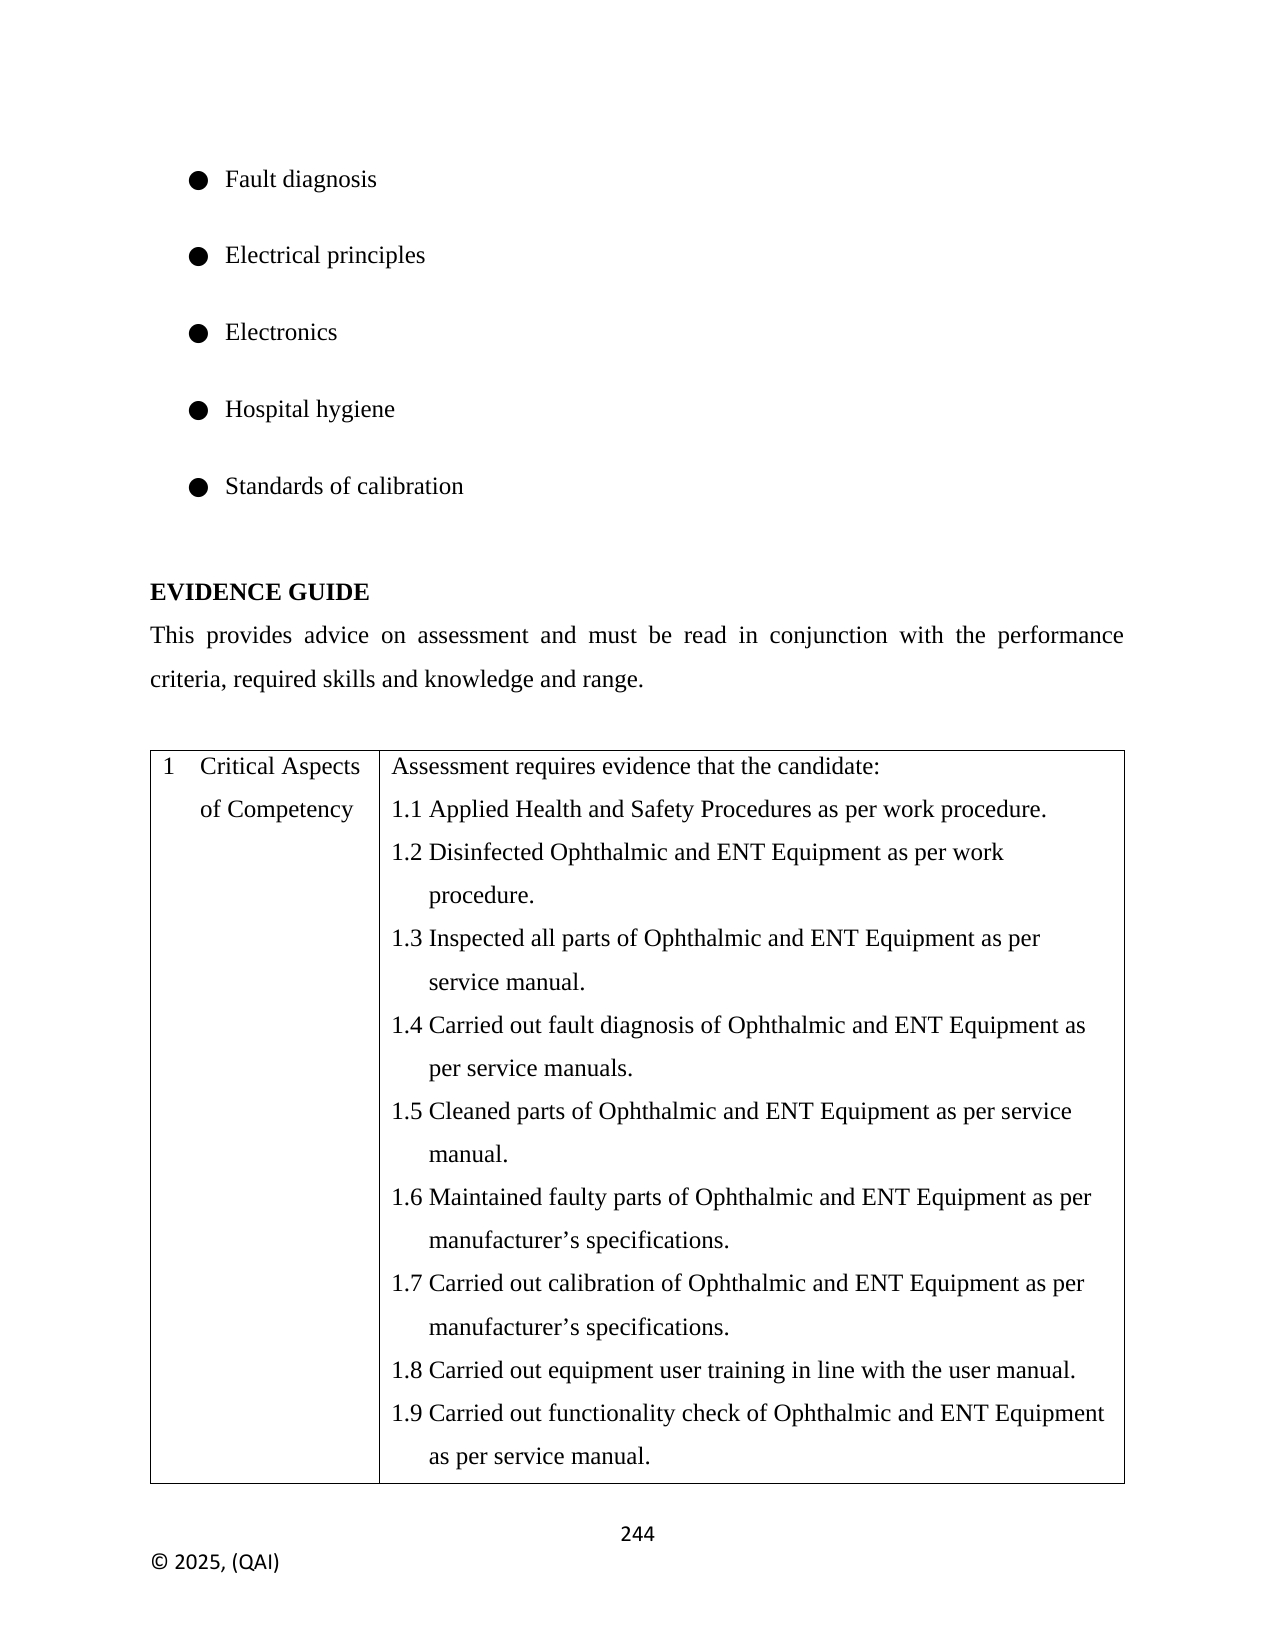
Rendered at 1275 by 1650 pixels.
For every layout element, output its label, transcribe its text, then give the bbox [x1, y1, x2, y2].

list Standards of calibration [187, 457, 1125, 509]
list Electrical principles [187, 227, 1125, 278]
list Hospital hygiene [187, 381, 1125, 432]
text EVIDENCE GUIDE [150, 577, 1125, 606]
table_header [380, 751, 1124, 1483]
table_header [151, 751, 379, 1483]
list Electronics [187, 304, 1125, 355]
text This provides advice on assessment and must be read in conjunction with the performance criteria, required skills and knowledge and range. [150, 621, 1125, 692]
list Fault diagnosis [187, 150, 1125, 201]
